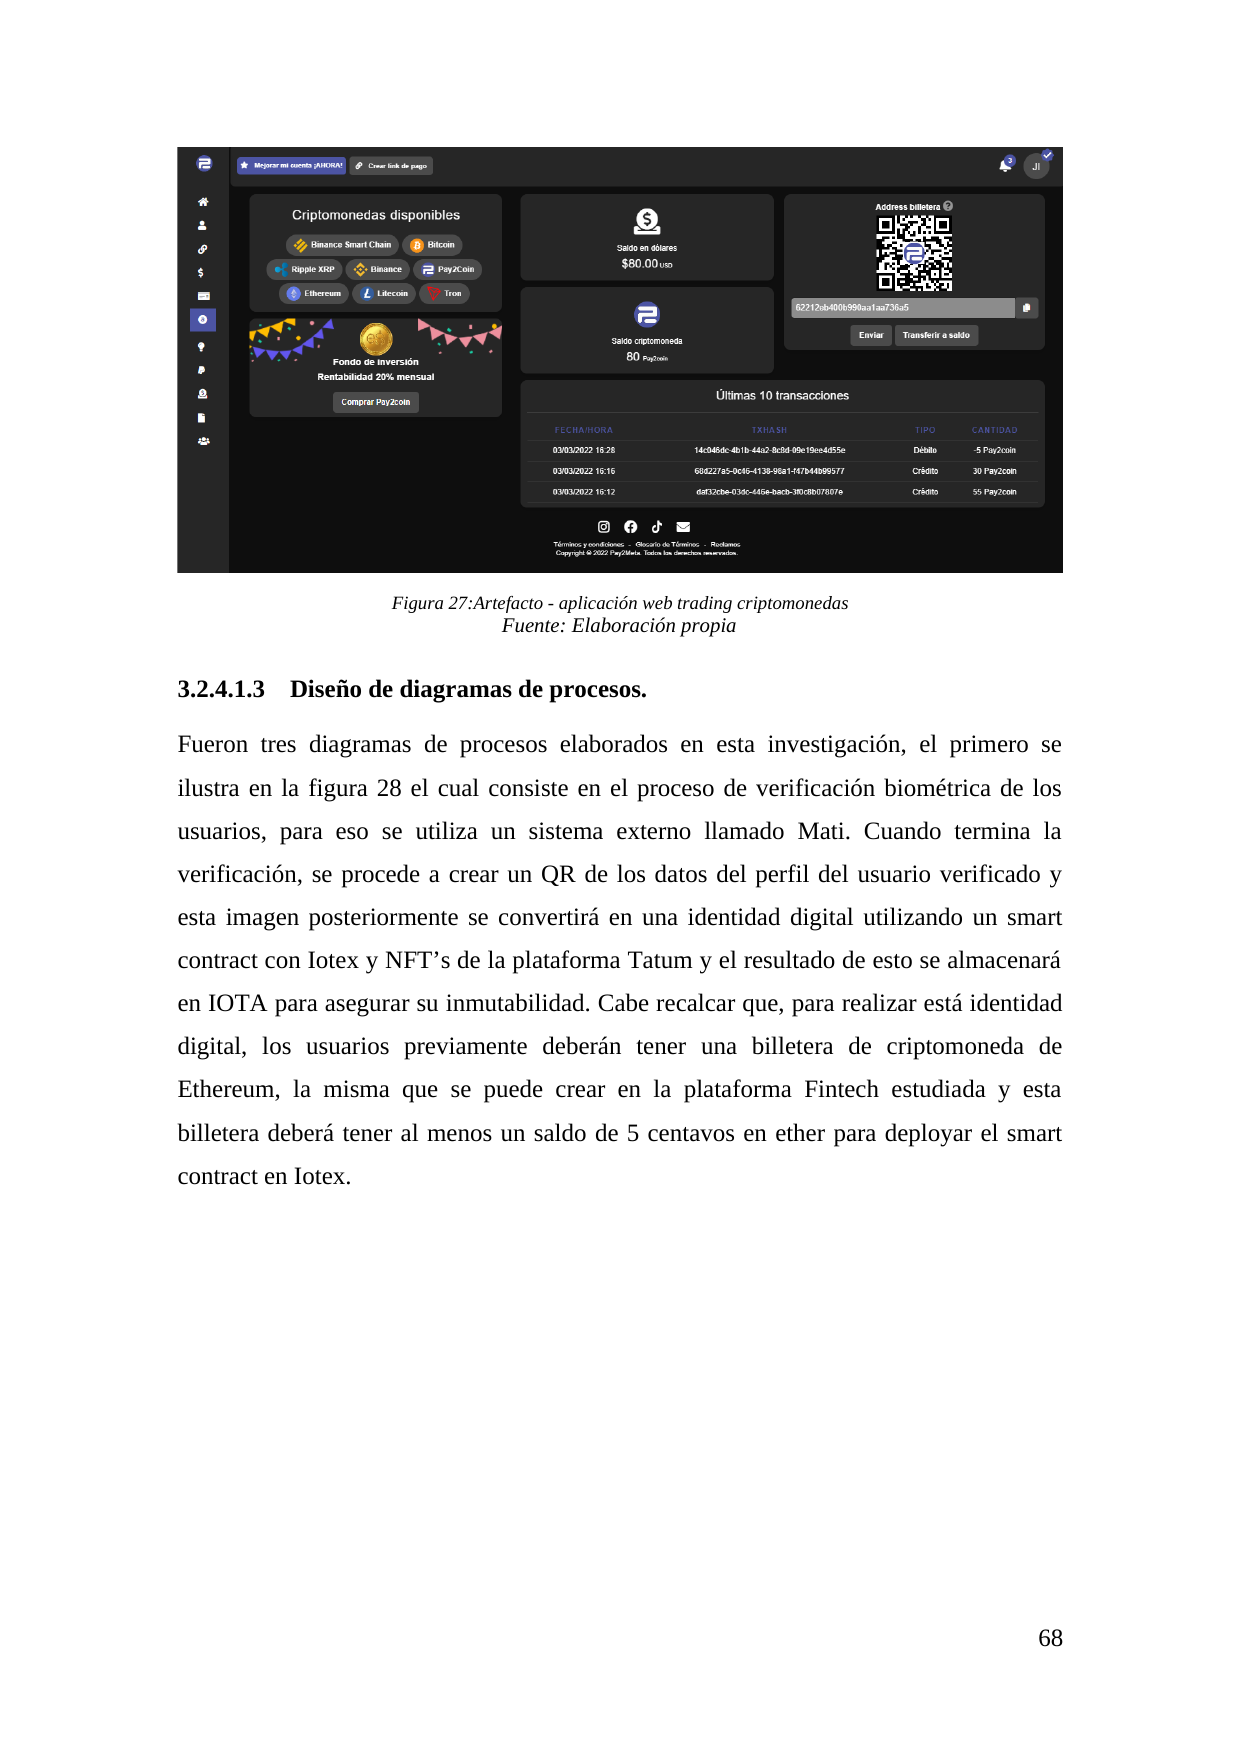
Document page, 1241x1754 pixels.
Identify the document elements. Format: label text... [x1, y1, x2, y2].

text Fueron tres diagramas de procesos elaborados en esta investigación, el primero se ilustra en la figura 28 el cual consiste en el proceso de verificación biométrica de los usuarios, para eso se utiliza un sistema externo llamado Mati. Cuando termina la verificación, se procede a crear un QR de los datos del perfil del usuario verificado y esta imagen posteriormente se convertirá en una identidad digital utilizando un smart contract con Iotex y NFT’s de la plataforma Tatum y el resultado de esto se almacenará en IOTA para asegurar su inmutabilidad. Cabe recalcar que, para realizar está identidad digital, los usuarios previamente deberán tener una billetera de criptomoneda de Ethereum, la misma que se puede crear en la plataforma Fintech estudiada y esta billetera deberá tener al menos un saldo de 5 centavos en ether para deployar el smart contract en Iotex. [177, 729, 1063, 1189]
picture [177, 147, 1063, 573]
text Figura 27:Artefacto - aplicación web trading criptomonedas [177, 592, 1063, 613]
text Fuente: Elaboración propia [177, 613, 1063, 637]
list Diseño de diagramas de procesos. [177, 674, 1063, 703]
